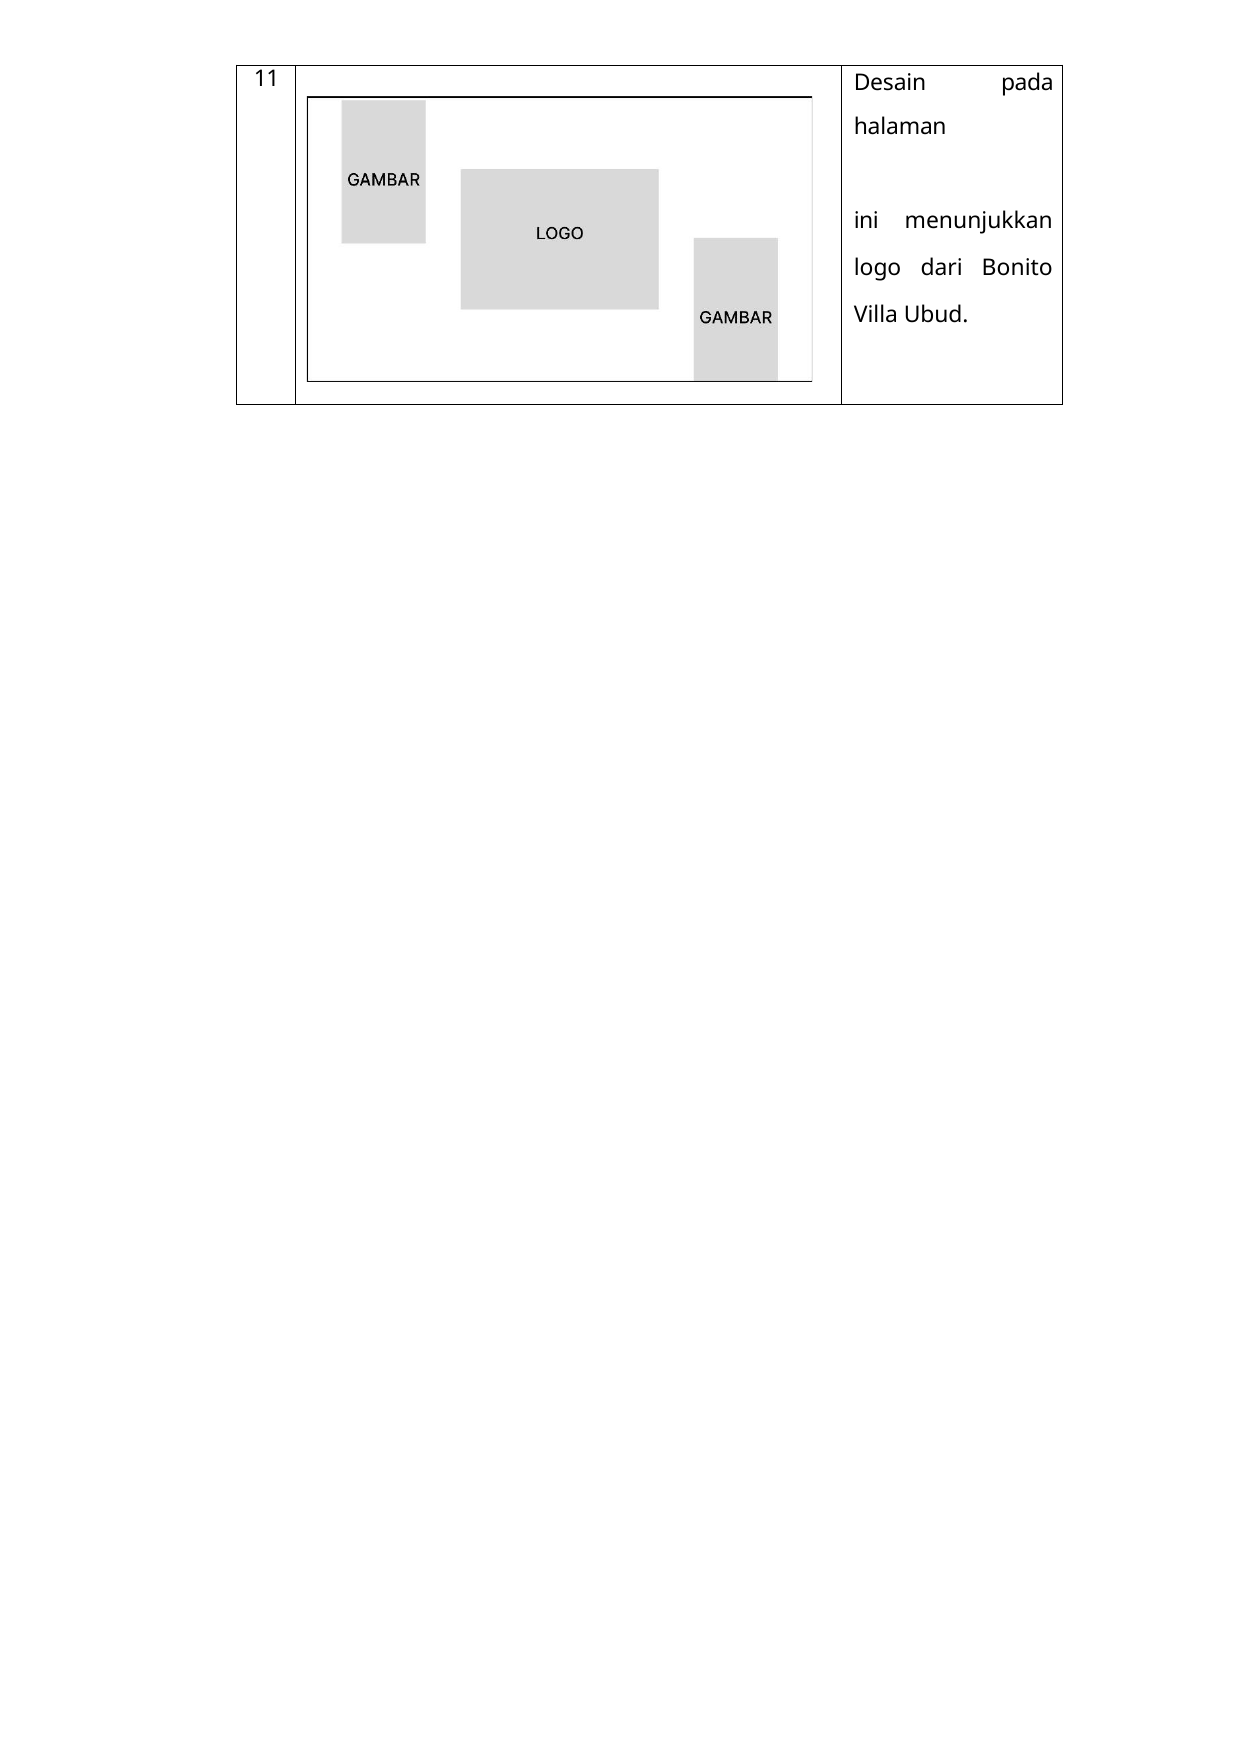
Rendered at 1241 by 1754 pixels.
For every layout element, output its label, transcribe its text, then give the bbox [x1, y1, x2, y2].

table_cell [296, 66, 841, 404]
table_cell 11 [237, 66, 295, 404]
picture [306, 96, 813, 382]
table_cell Desain pada halaman ini menunjukkan logo dari Bonito Villa Ubud. [842, 66, 1062, 404]
